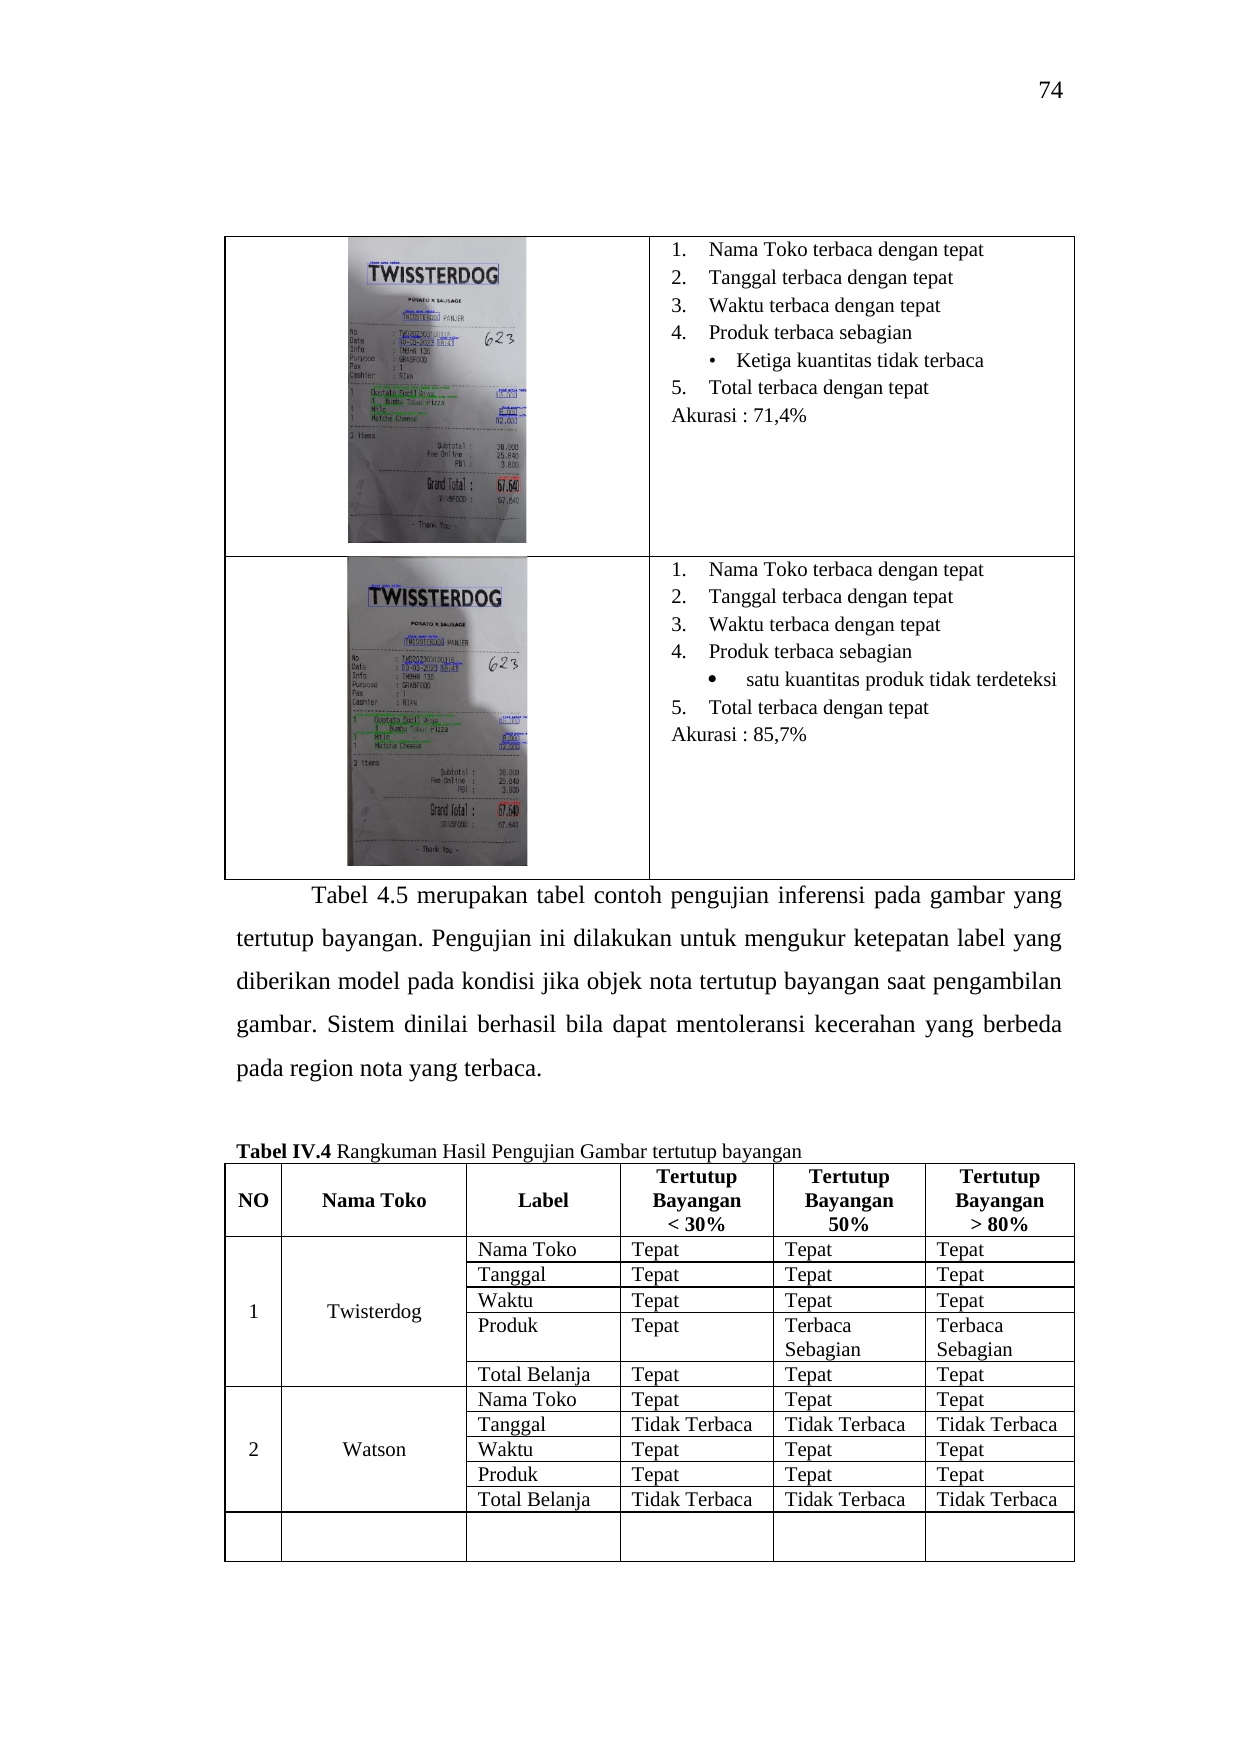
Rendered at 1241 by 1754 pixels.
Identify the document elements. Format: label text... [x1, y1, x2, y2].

table_cell [774, 1513, 925, 1561]
table_cell [467, 1513, 620, 1561]
table_cell [926, 1513, 1074, 1561]
table_cell 1 [226, 1237, 281, 1386]
table_header Label [467, 1164, 620, 1236]
table_cell Tanggal [467, 1412, 620, 1436]
text Tabel 4.5 merupakan tabel contoh pengujian inferensi pada gambar yang tertutup bayangan. Pengujian ini dilakukan untuk mengukur ketepatan label yang diberikan model pada kondisi jika objek nota tertutup bayangan saat pengambilan gambar. Sistem dinilai berhasil bila dapat mentoleransi kecerahan yang berbeda pada region nota yang terbaca. [236, 880, 1063, 1081]
table_cell Watson [282, 1387, 466, 1511]
table_cell Tepat [926, 1387, 1074, 1411]
table_cell Tepat [774, 1263, 925, 1286]
table_cell [226, 237, 649, 556]
table_cell [621, 1513, 773, 1561]
table_cell Terbaca Sebagian [774, 1313, 925, 1361]
table_header Tertutup Bayangan > 80% [926, 1164, 1074, 1236]
table_cell Tanggal [467, 1263, 620, 1286]
table_cell Tidak Terbaca [774, 1487, 925, 1511]
picture [348, 237, 527, 543]
table_cell Nama Toko [467, 1387, 620, 1411]
table_cell Tepat [926, 1263, 1074, 1286]
table_cell Nama Toko terbaca dengan tepat Tanggal terbaca dengan tepat Waktu terbaca dengan tepat Produk terbaca sebagian satu kuantitas produk tidak terdeteksi Total terbaca dengan tepat Akurasi : 85,7% [650, 557, 1074, 879]
table_cell Tepat [774, 1237, 925, 1261]
table_cell Tepat [774, 1437, 925, 1461]
table_cell Tepat [774, 1387, 925, 1411]
table_cell Waktu [467, 1288, 620, 1312]
table_cell Tepat [621, 1362, 773, 1386]
table_cell Tidak Terbaca [926, 1412, 1074, 1436]
table_cell Nama Toko terbaca dengan tepat Tanggal terbaca dengan tepat Waktu terbaca dengan tepat Produk terbaca sebagian • Ketiga kuantitas tidak terbaca Total terbaca dengan tepat Akurasi : 71,4% [650, 237, 1074, 556]
table_cell Produk [467, 1313, 620, 1361]
table_cell Tepat [926, 1362, 1074, 1386]
table_cell Tepat [621, 1313, 773, 1361]
table_cell Tepat [774, 1288, 925, 1312]
table_cell Twisterdog [282, 1237, 466, 1386]
table_cell Tepat [774, 1362, 925, 1386]
picture [347, 556, 528, 866]
table_cell Tepat [621, 1437, 773, 1461]
table_cell Produk [467, 1462, 620, 1486]
table_cell Tepat [621, 1462, 773, 1486]
table_header Tertutup Bayangan < 30% [621, 1164, 773, 1236]
table_header Nama Toko [282, 1164, 466, 1236]
table_cell Tepat [926, 1462, 1074, 1486]
table_cell Tepat [621, 1237, 773, 1261]
table_cell Terbaca Sebagian [926, 1313, 1074, 1361]
table_cell Tidak Terbaca [926, 1487, 1074, 1511]
table_cell [282, 1513, 466, 1561]
table_header Tertutup Bayangan 50% [774, 1164, 925, 1236]
table_cell Total Belanja [467, 1362, 620, 1386]
table_cell Tidak Terbaca [621, 1412, 773, 1436]
text Rangkuman Hasil Pengujian Gambar tertutup bayangan [236, 1139, 1063, 1163]
table_cell Tepat [926, 1437, 1074, 1461]
table_cell Tepat [926, 1288, 1074, 1312]
table_cell Tepat [621, 1263, 773, 1286]
table_cell Tepat [926, 1237, 1074, 1261]
table_cell Tepat [621, 1387, 773, 1411]
table_cell Total Belanja [467, 1487, 620, 1511]
table_cell Waktu [467, 1437, 620, 1461]
table_cell [226, 1513, 281, 1561]
table_cell Tidak Terbaca [621, 1487, 773, 1511]
table_cell Tidak Terbaca [774, 1412, 925, 1436]
table_cell Tepat [621, 1288, 773, 1312]
table_header NO [226, 1164, 281, 1236]
table_cell Nama Toko [467, 1237, 620, 1261]
table_cell 2 [226, 1387, 281, 1511]
table_cell Tepat [774, 1462, 925, 1486]
table_cell [226, 557, 649, 879]
